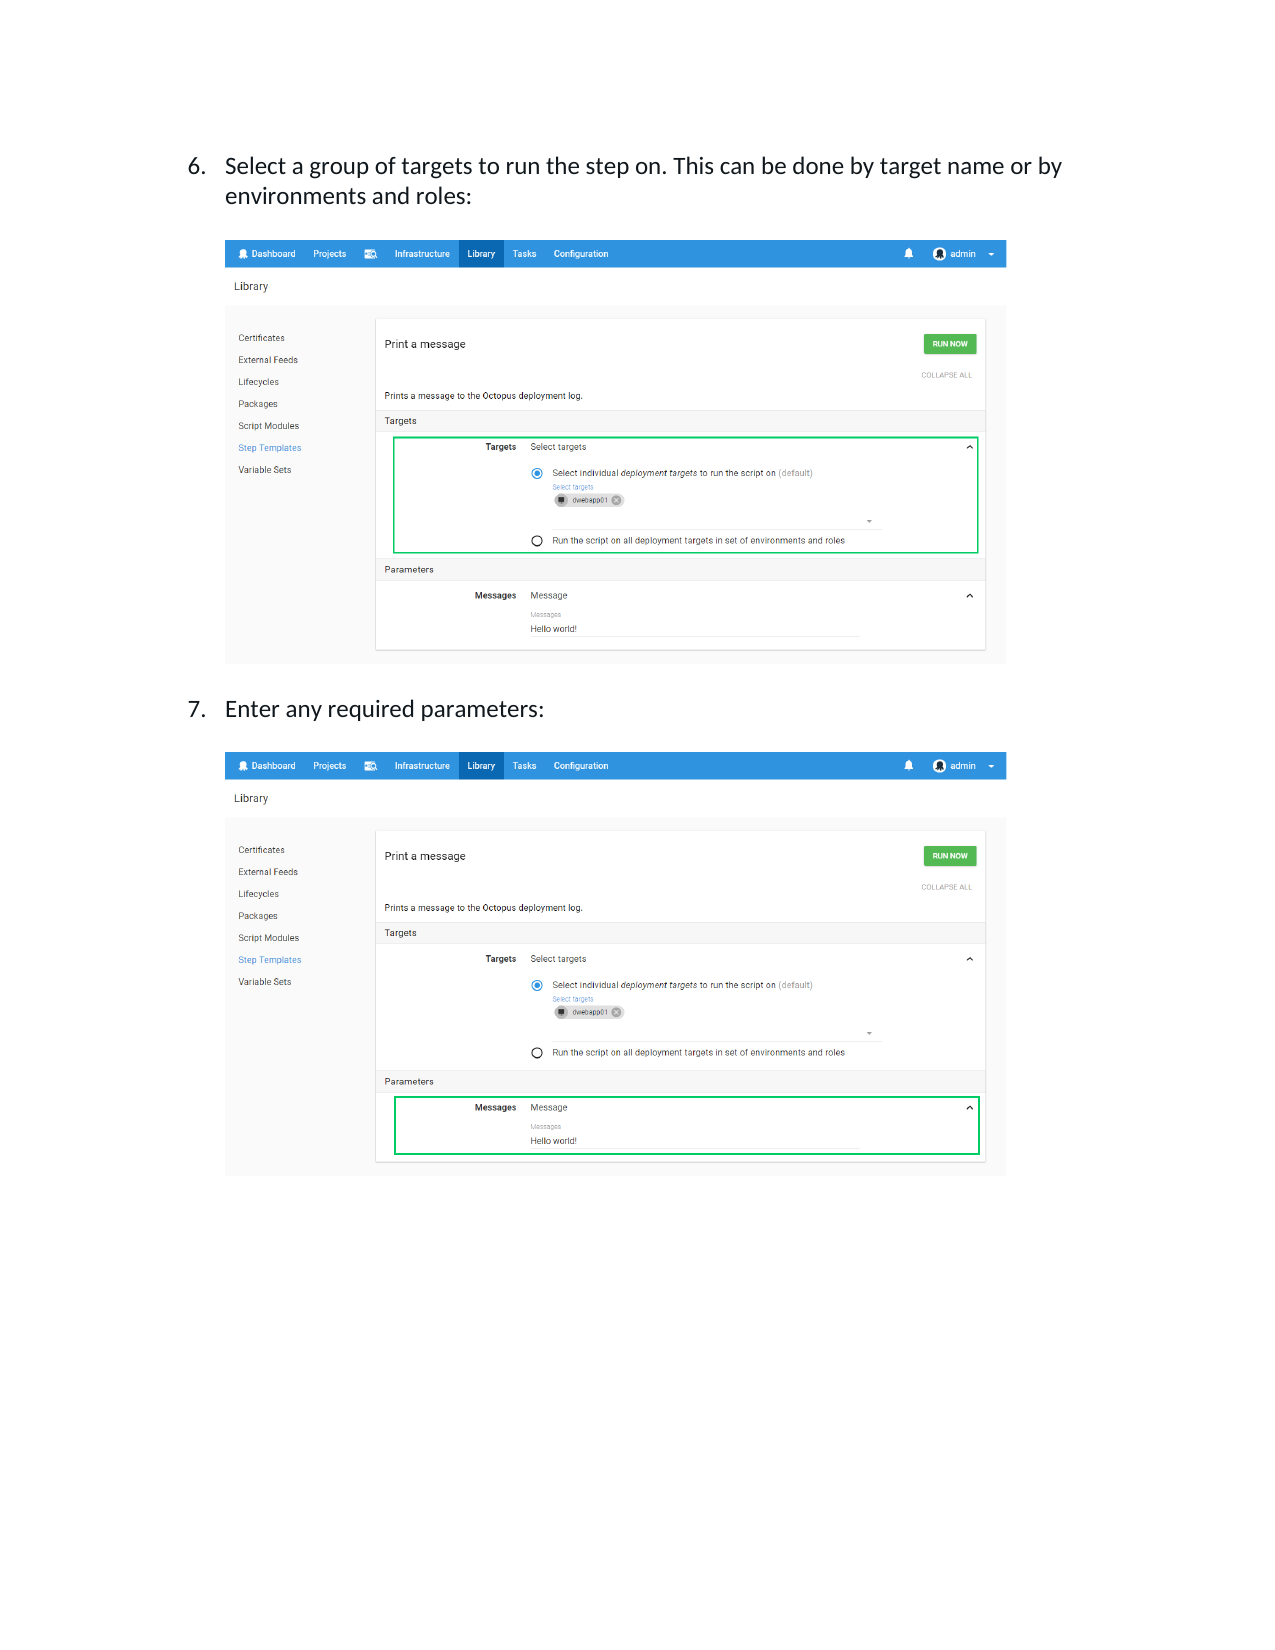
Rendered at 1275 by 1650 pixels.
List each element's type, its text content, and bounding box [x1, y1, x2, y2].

list Enter any required parameters: [187, 693, 1125, 723]
picture [225, 240, 1007, 664]
picture [225, 752, 1007, 1176]
list Select a group of targets to run the step on. This can be done by target name or by environments and roles: [187, 150, 1125, 211]
